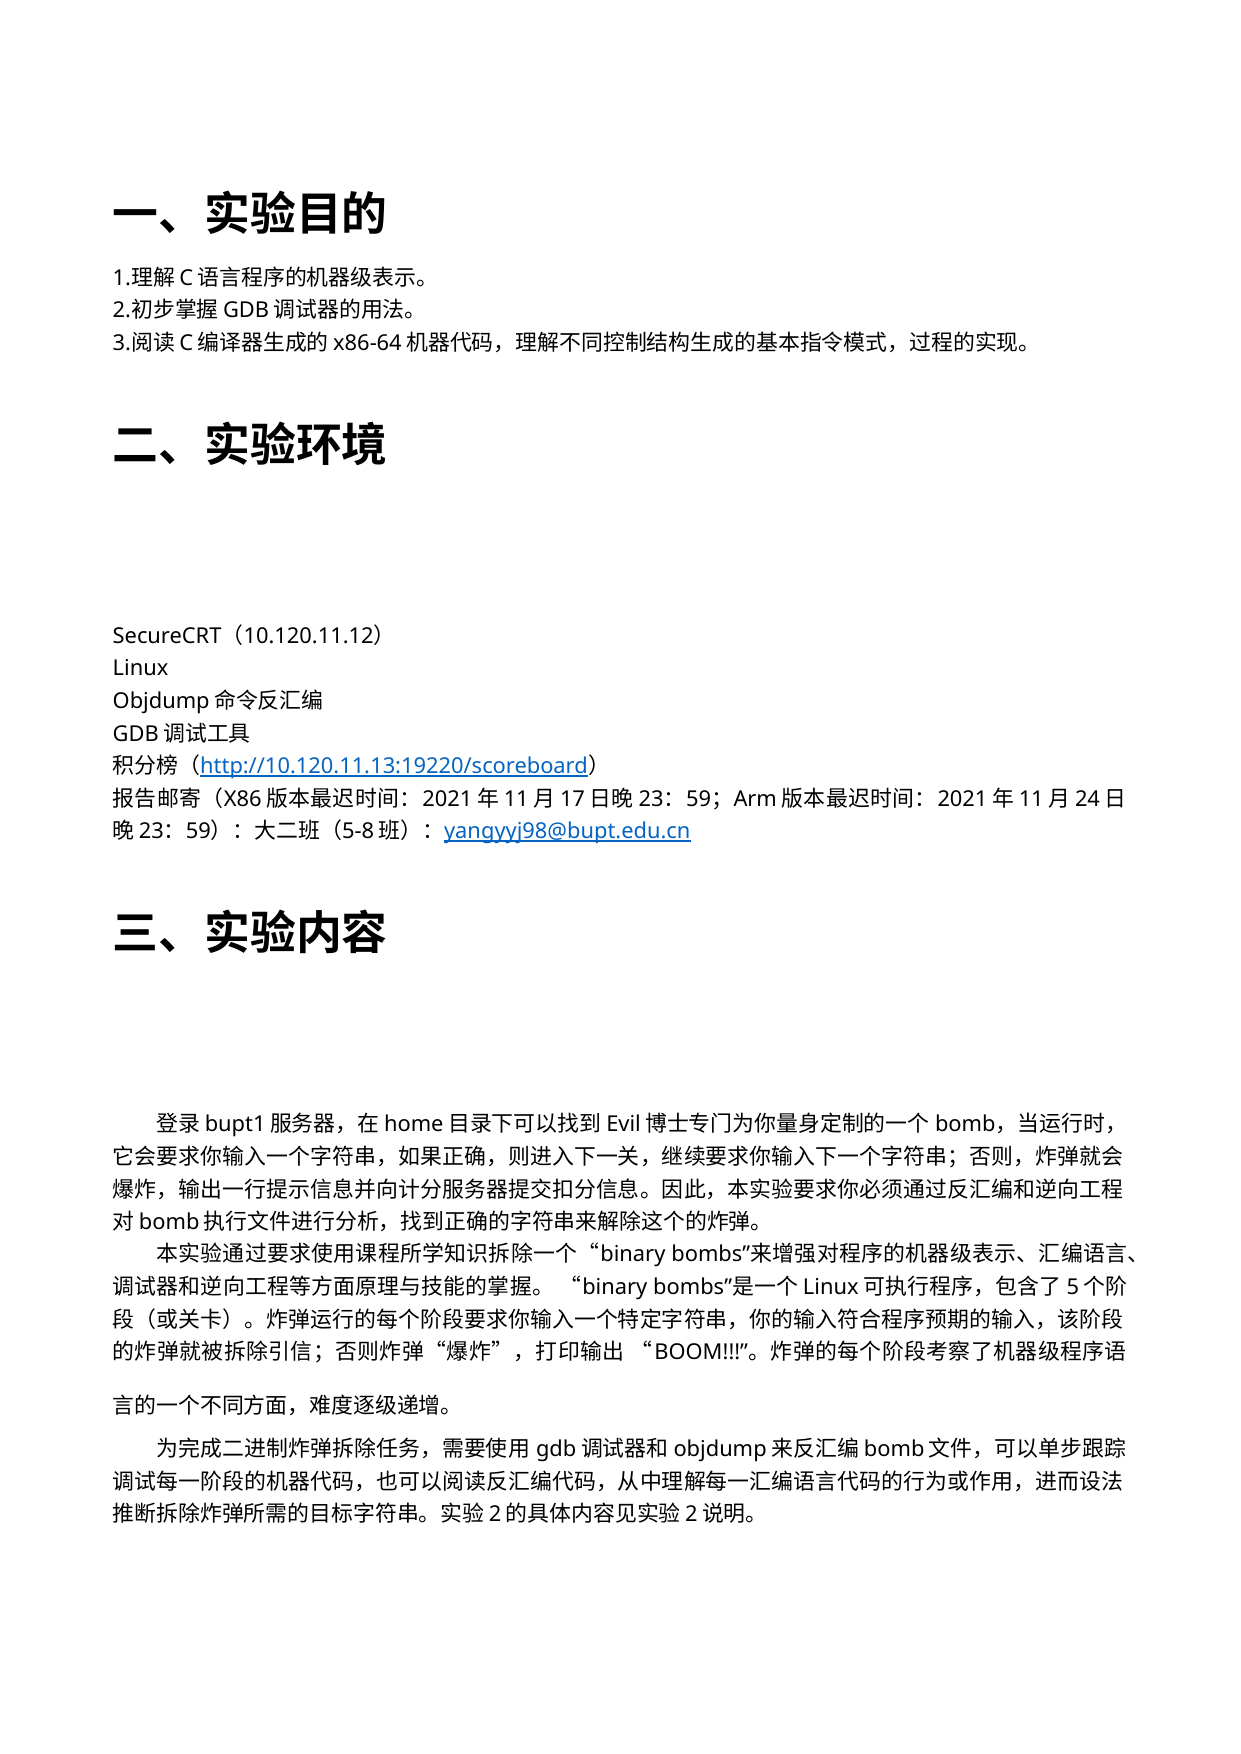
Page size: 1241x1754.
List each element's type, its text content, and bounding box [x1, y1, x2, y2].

text GDB调试工具 [112, 715, 1128, 748]
subtitle 三、实验内容 [112, 881, 1128, 978]
text Objdump命令反汇编 [112, 683, 1128, 715]
text 报告邮寄（X86版本最迟时间：2021年11月17日晚23：59；Arm版本最迟时间：2021年11月24日晚23：59）：大二班（5-8班）：yangyyj98@bupt.edu.cn [112, 780, 1128, 845]
text SecureCRT（10.120.11.12） [112, 618, 1128, 650]
text Linux [112, 650, 1128, 683]
text 为完成二进制炸弹拆除任务，需要使用gdb调试器和objdump来反汇编bomb文件，可以单步跟踪调试每一阶段的机器代码，也可以阅读反汇编代码，从中理解每一汇编语言代码的行为或作用，进而设法推断拆除炸弹所需的目标字符串。实验2的具体内容见实验2说明。 [112, 1431, 1128, 1529]
text 积分榜（http://10.120.11.13:19220/scoreboard） [112, 748, 1128, 780]
text 本实验通过要求使用课程所学知识拆除一个“binary bombs”来增强对程序的机器级表示、汇编语言、调试器和逆向工程等方面原理与技能的掌握。 “binary bombs”是一个Linux可执行程序，包含了5个阶段（或关卡）。炸弹运行的每个阶段要求你输入一个特定字符串，你的输入符合程序预期的输入，该阶段的炸弹就被拆除引信；否则炸弹“爆炸”，打印输出 “BOOM!!!”。炸弹的每个阶段考察了机器级程序语言的一个不同方面，难度逐级递增。 [112, 1236, 1128, 1431]
subtitle 二、实验环境 [112, 392, 1128, 490]
text 一、实验目的 1.理解C语言程序的机器级表示。 2.初步掌握GDB调试器的用法。 3.阅读C编译器生成的x86-64机器代码，理解不同控制结构生成的基本指令模式，过程的实现。 [112, 162, 1128, 357]
text 登录bupt1服务器，在home目录下可以找到Evil博士专门为你量身定制的一个bomb，当运行时，它会要求你输入一个字符串，如果正确，则进入下一关，继续要求你输入下一个字符串；否则，炸弹就会爆炸，输出一行提示信息并向计分服务器提交扣分信息。因此，本实验要求你必须通过反汇编和逆向工程对bomb执行文件进行分析，找到正确的字符串来解除这个的炸弹。 [112, 1106, 1128, 1236]
